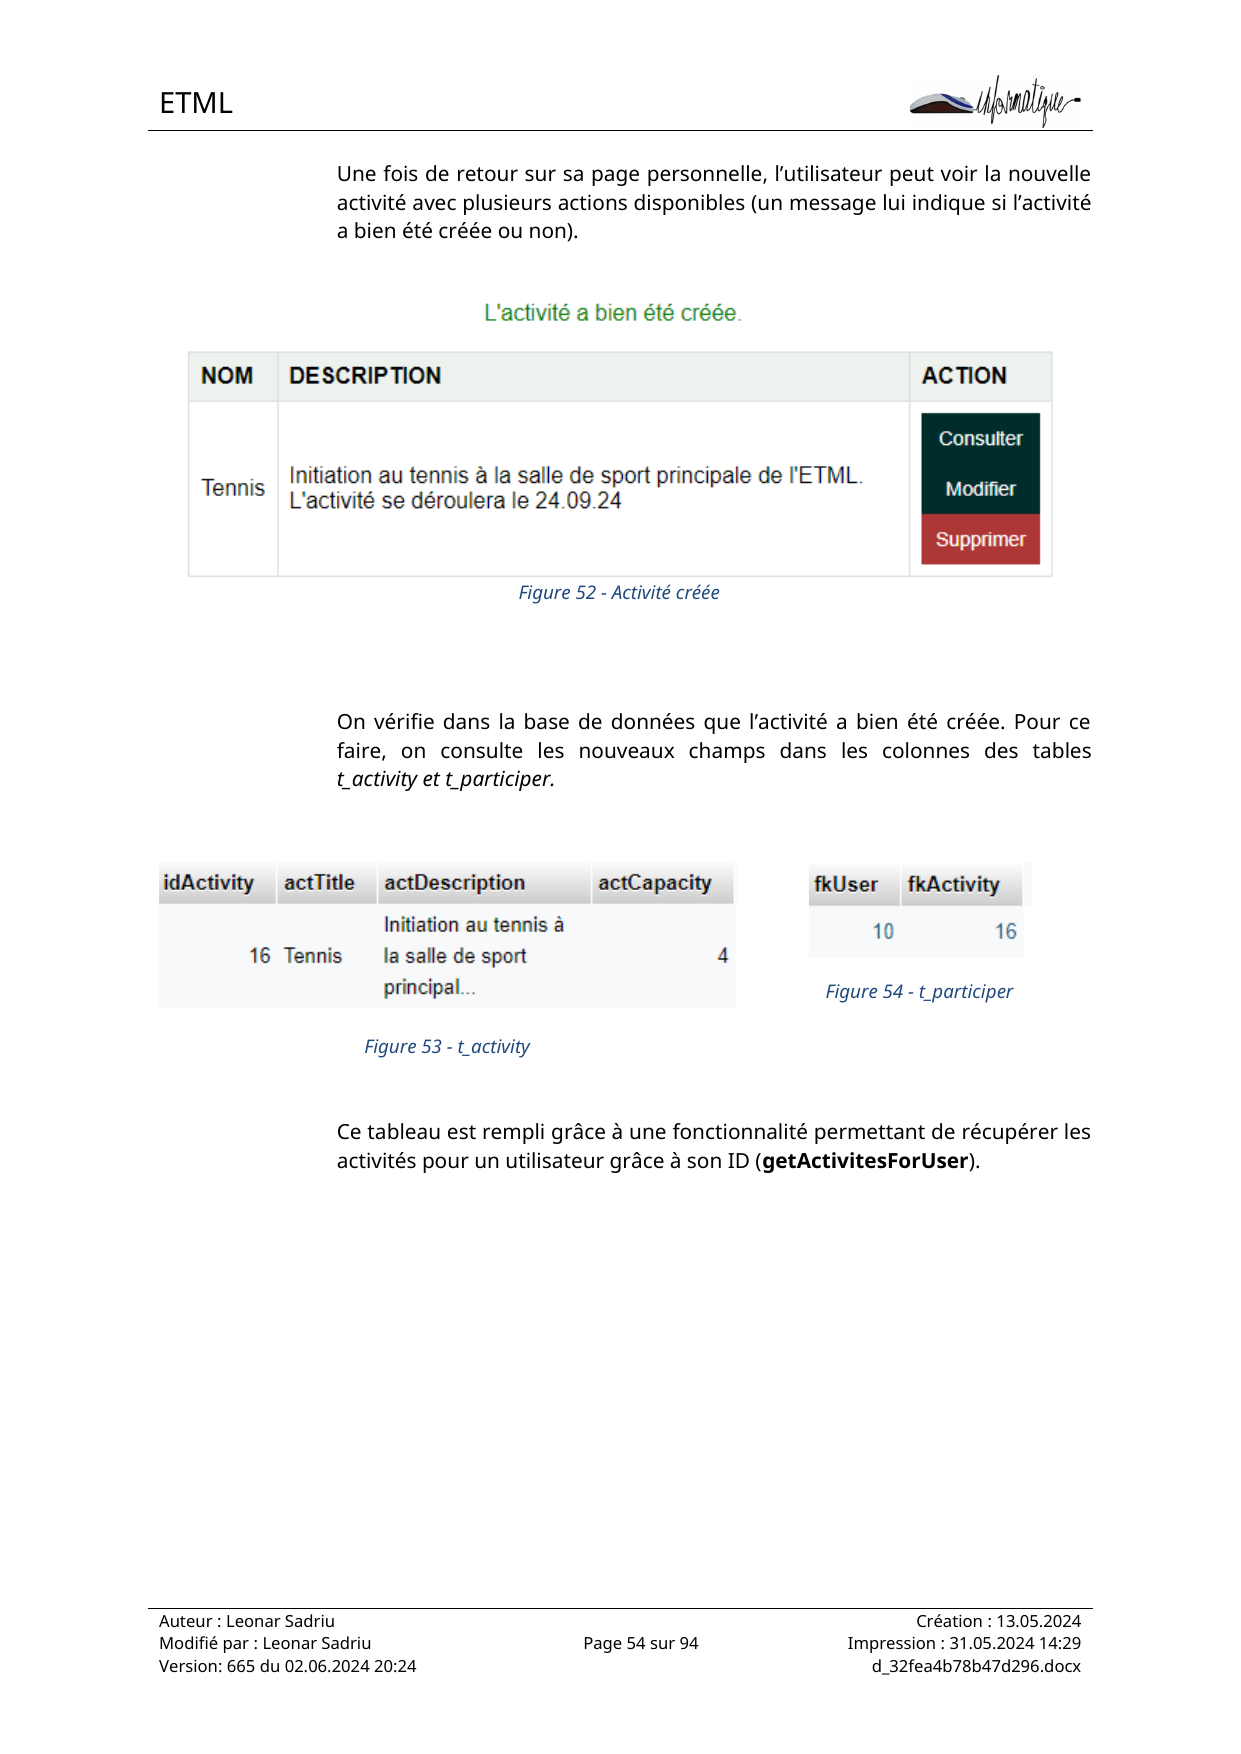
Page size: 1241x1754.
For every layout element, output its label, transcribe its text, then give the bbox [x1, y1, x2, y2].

text Une fois de retour sur sa page personnelle, l’utilisateur peut voir la nouvelle activité avec plusieurs actions disponibles (un message lui indique si l’activité a bien été créée ou non). [337, 159, 1092, 244]
text Ce tableau est rempli grâce à une fonctionnalité permettant de récupérer les activités pour un utilisateur grâce à son ID (getActivitesForUser). [337, 1117, 1092, 1174]
picture [159, 862, 737, 1013]
table_header Figure 53 - t_activity [148, 862, 748, 1117]
text Figure 52 - Activité créée [148, 579, 1092, 605]
text On vérifie dans la base de données que l’activité a bien été créée. Pour ce faire, on consulte les nouveaux champs dans les colonnes des tables t_activity et t_participer. [337, 707, 1092, 793]
picture [808, 862, 1032, 958]
table_header Figure 54 - t_participer [748, 862, 1092, 1117]
picture [184, 297, 1057, 580]
picture [909, 75, 1082, 128]
